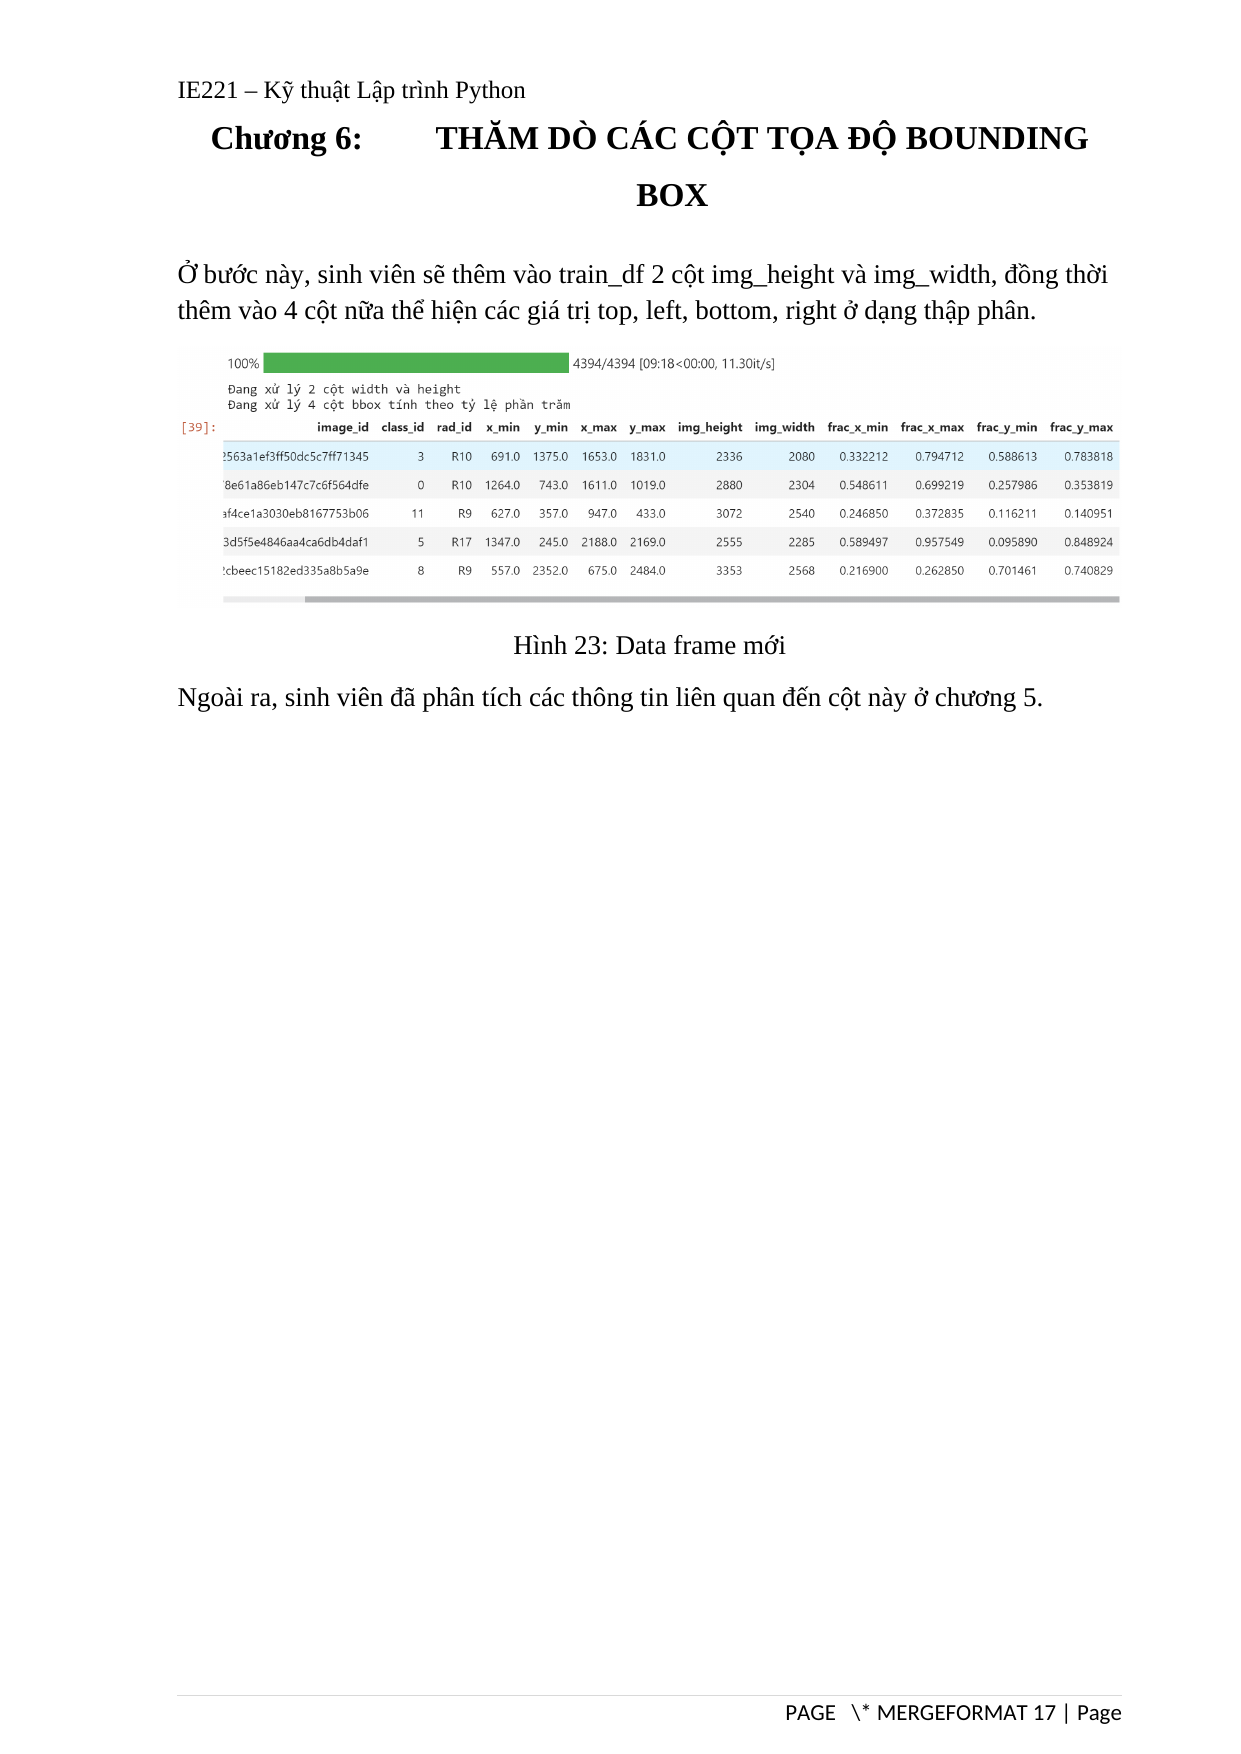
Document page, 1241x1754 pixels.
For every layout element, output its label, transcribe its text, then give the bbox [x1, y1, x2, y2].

text Ngoài ra, sinh viên đã phân tích các thông tin liên quan đến cột này ở chương 5. [177, 681, 1122, 712]
text Ở bước này, sinh viên sẽ thêm vào train_df 2 cột img_height và img_width, đồng thời thêm vào 4 cột nữa thể hiện các giá trị top, left, bottom, right ở dạng thập phân. [177, 258, 1122, 325]
text Hình 23: Data frame mới [177, 629, 1122, 660]
picture [177, 346, 1123, 608]
subtitle THĂM DÒ CÁC CỘT TỌA ĐỘ BOUNDING BOX [177, 118, 1122, 214]
